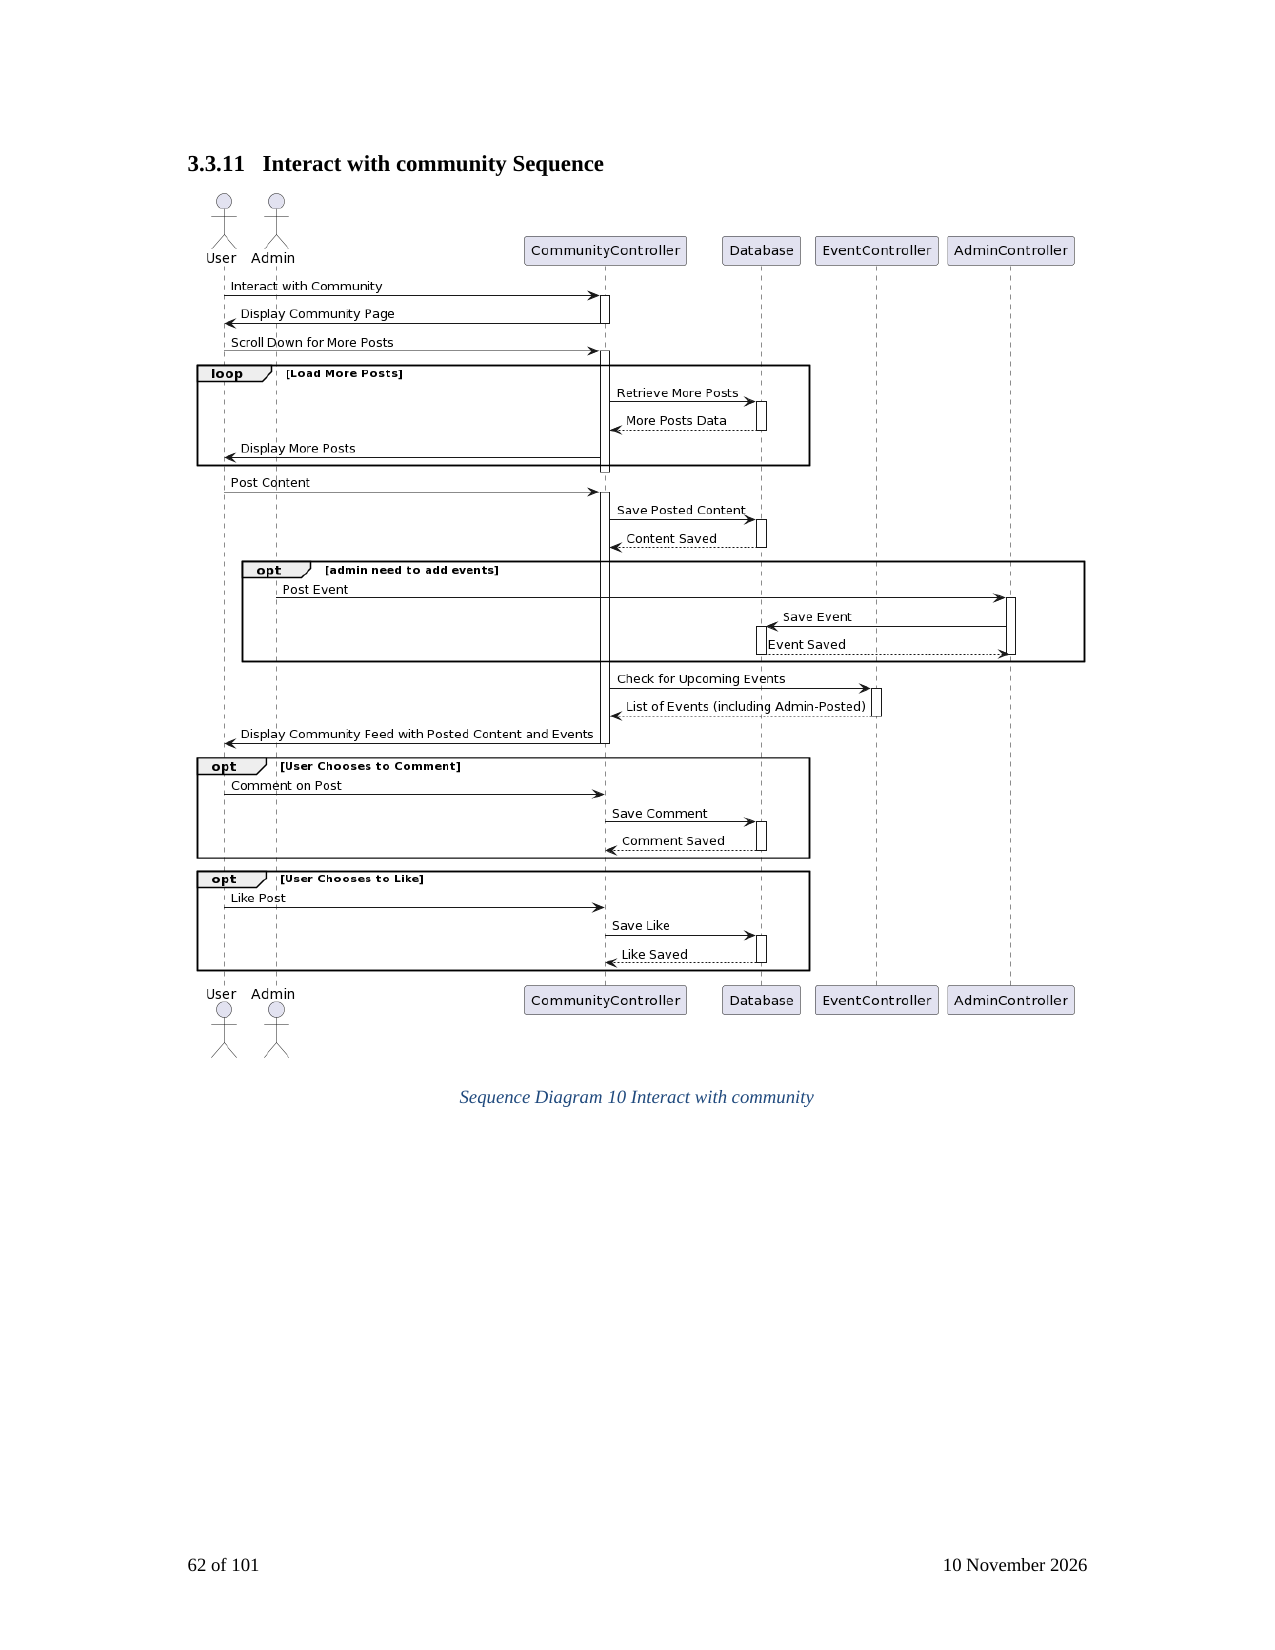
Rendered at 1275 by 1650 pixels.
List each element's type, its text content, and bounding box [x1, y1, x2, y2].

subtitle Interact with community Sequence [187, 150, 1087, 176]
text Sequence Diagram 10 Interact with community [187, 1086, 1087, 1108]
picture [187, 188, 1088, 1062]
